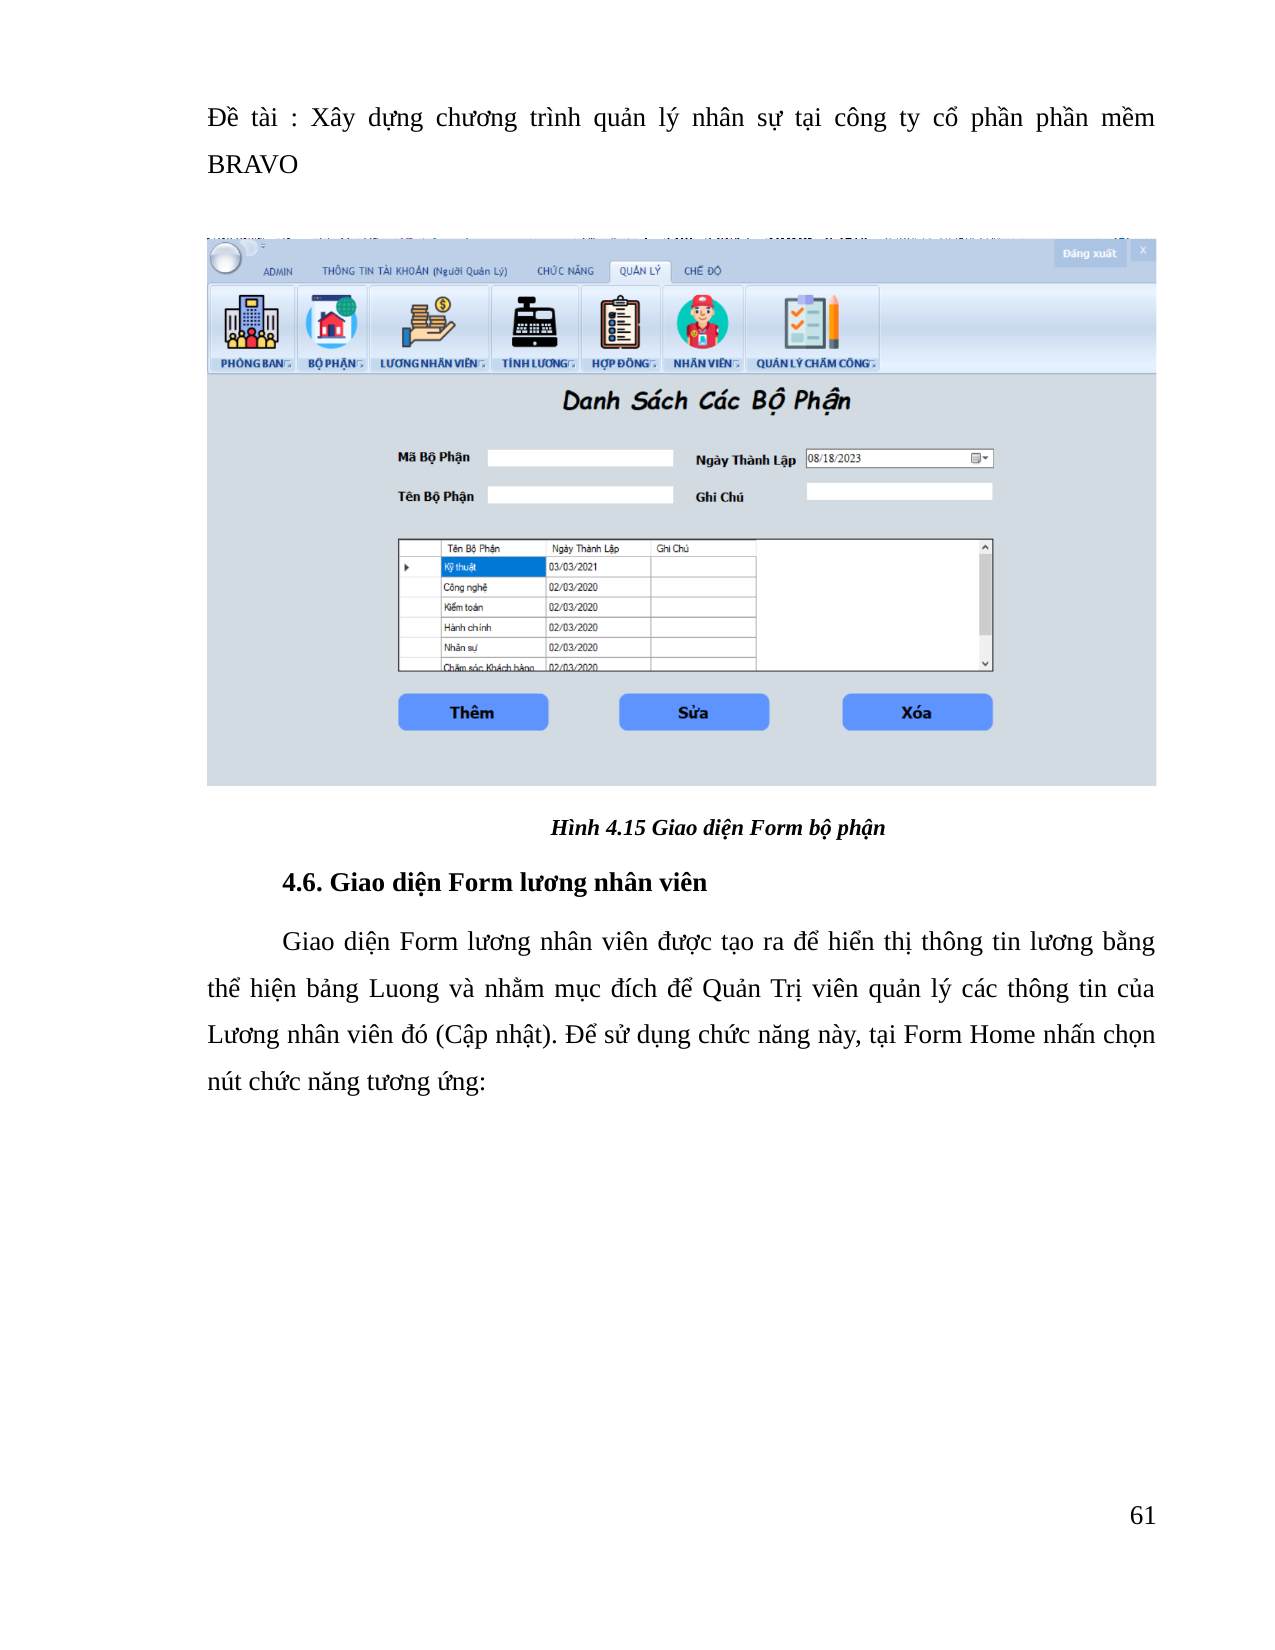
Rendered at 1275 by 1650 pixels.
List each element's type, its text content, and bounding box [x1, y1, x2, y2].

text Hình 4.15 Giao diện Form bộ phận [207, 814, 1156, 840]
subtitle 4.6. Giao diện Form lương nhân viên [207, 866, 1156, 897]
text Giao diện Form lương nhân viên được tạo ra để hiển thị thông tin lương bằng thể hiện bảng Luong và nhằm mục đích để Quản Trị viên quản lý các thông tin của Lương nhân viên đó (Cập nhật). Để sử dụng chức năng này, tại Form Home nhấn chọn nút chức năng tương ứng: [207, 925, 1156, 1096]
picture [207, 238, 1157, 786]
